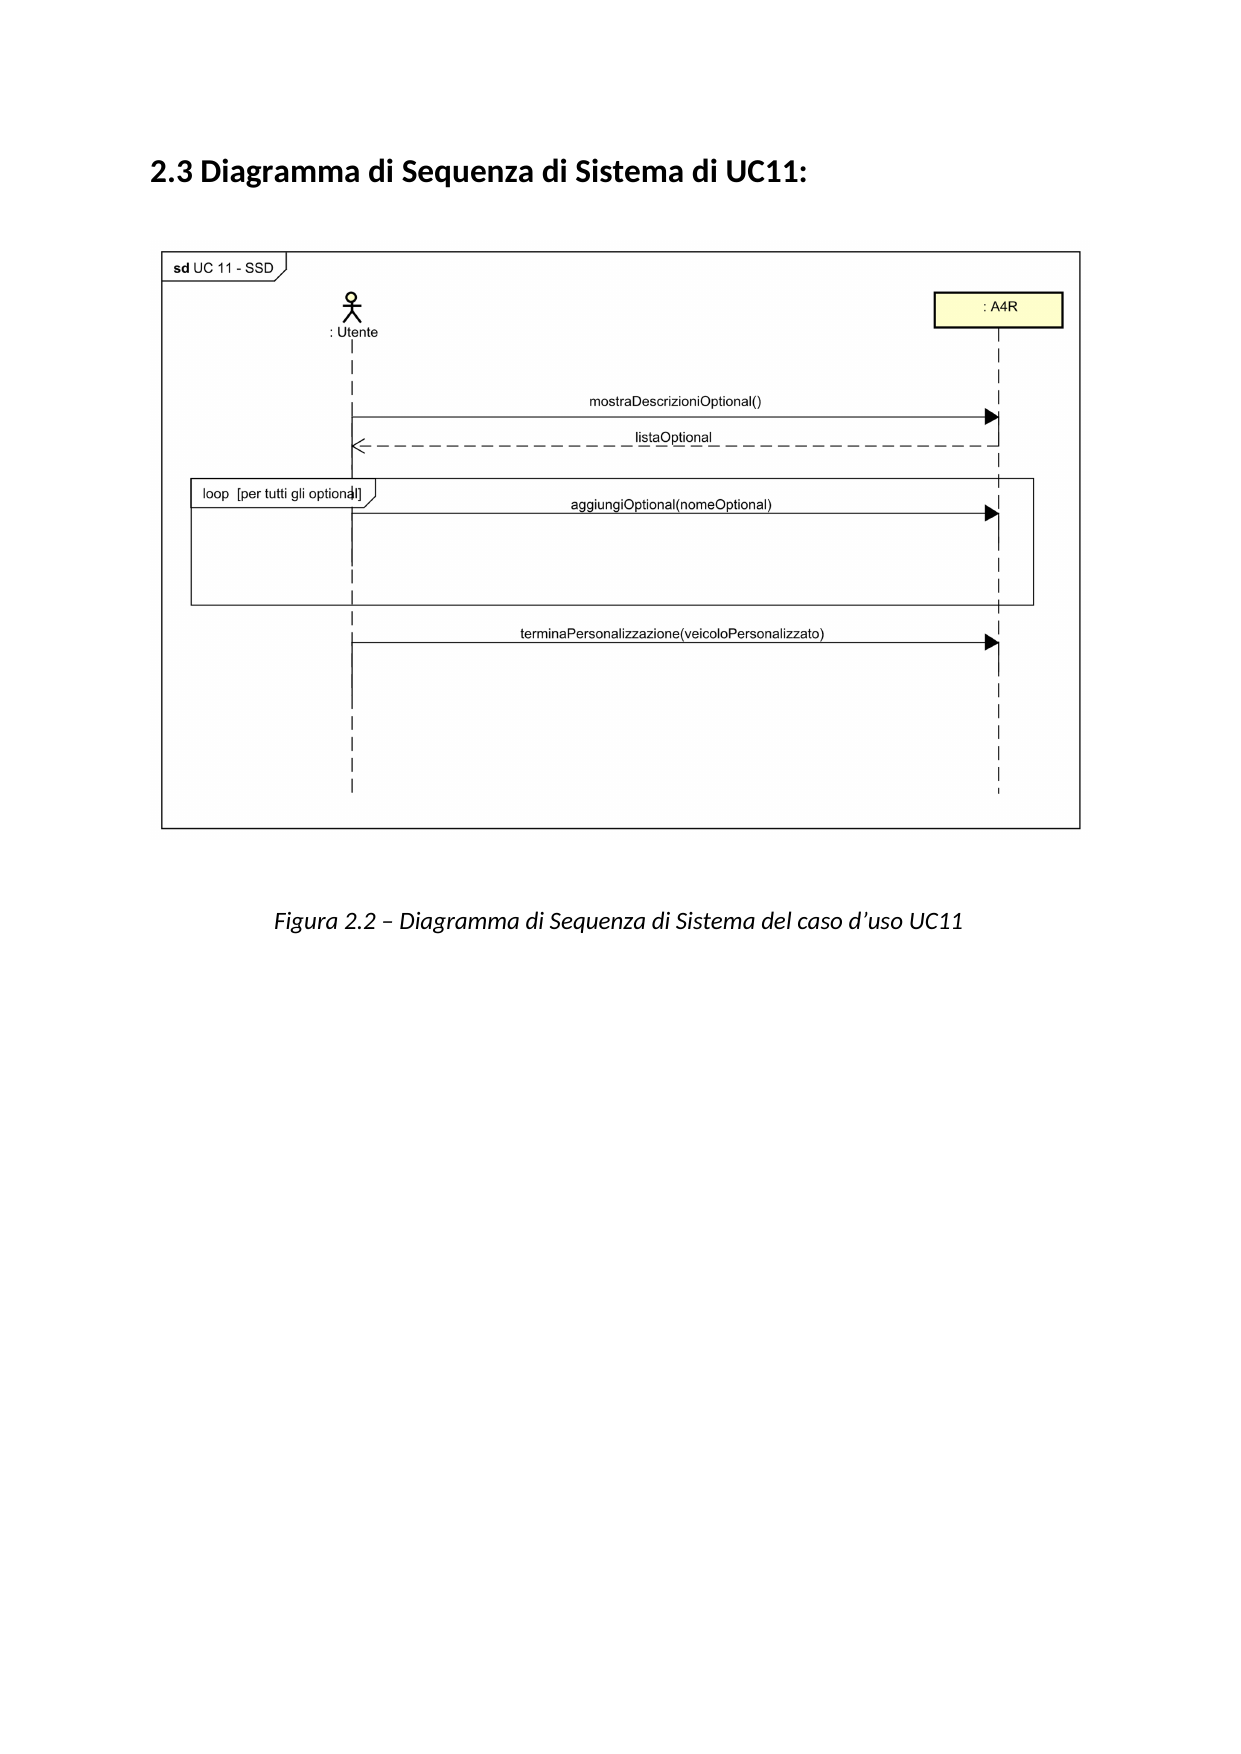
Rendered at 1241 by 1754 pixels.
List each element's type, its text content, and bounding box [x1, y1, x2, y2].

subtitle 2.3 Diagramma di Sequenza di Sistema di UC11: [150, 150, 1090, 191]
picture [150, 240, 1091, 840]
text Figura 2.2 – Diagramma di Sequenza di Sistema del caso d’uso UC11 [150, 906, 1090, 936]
